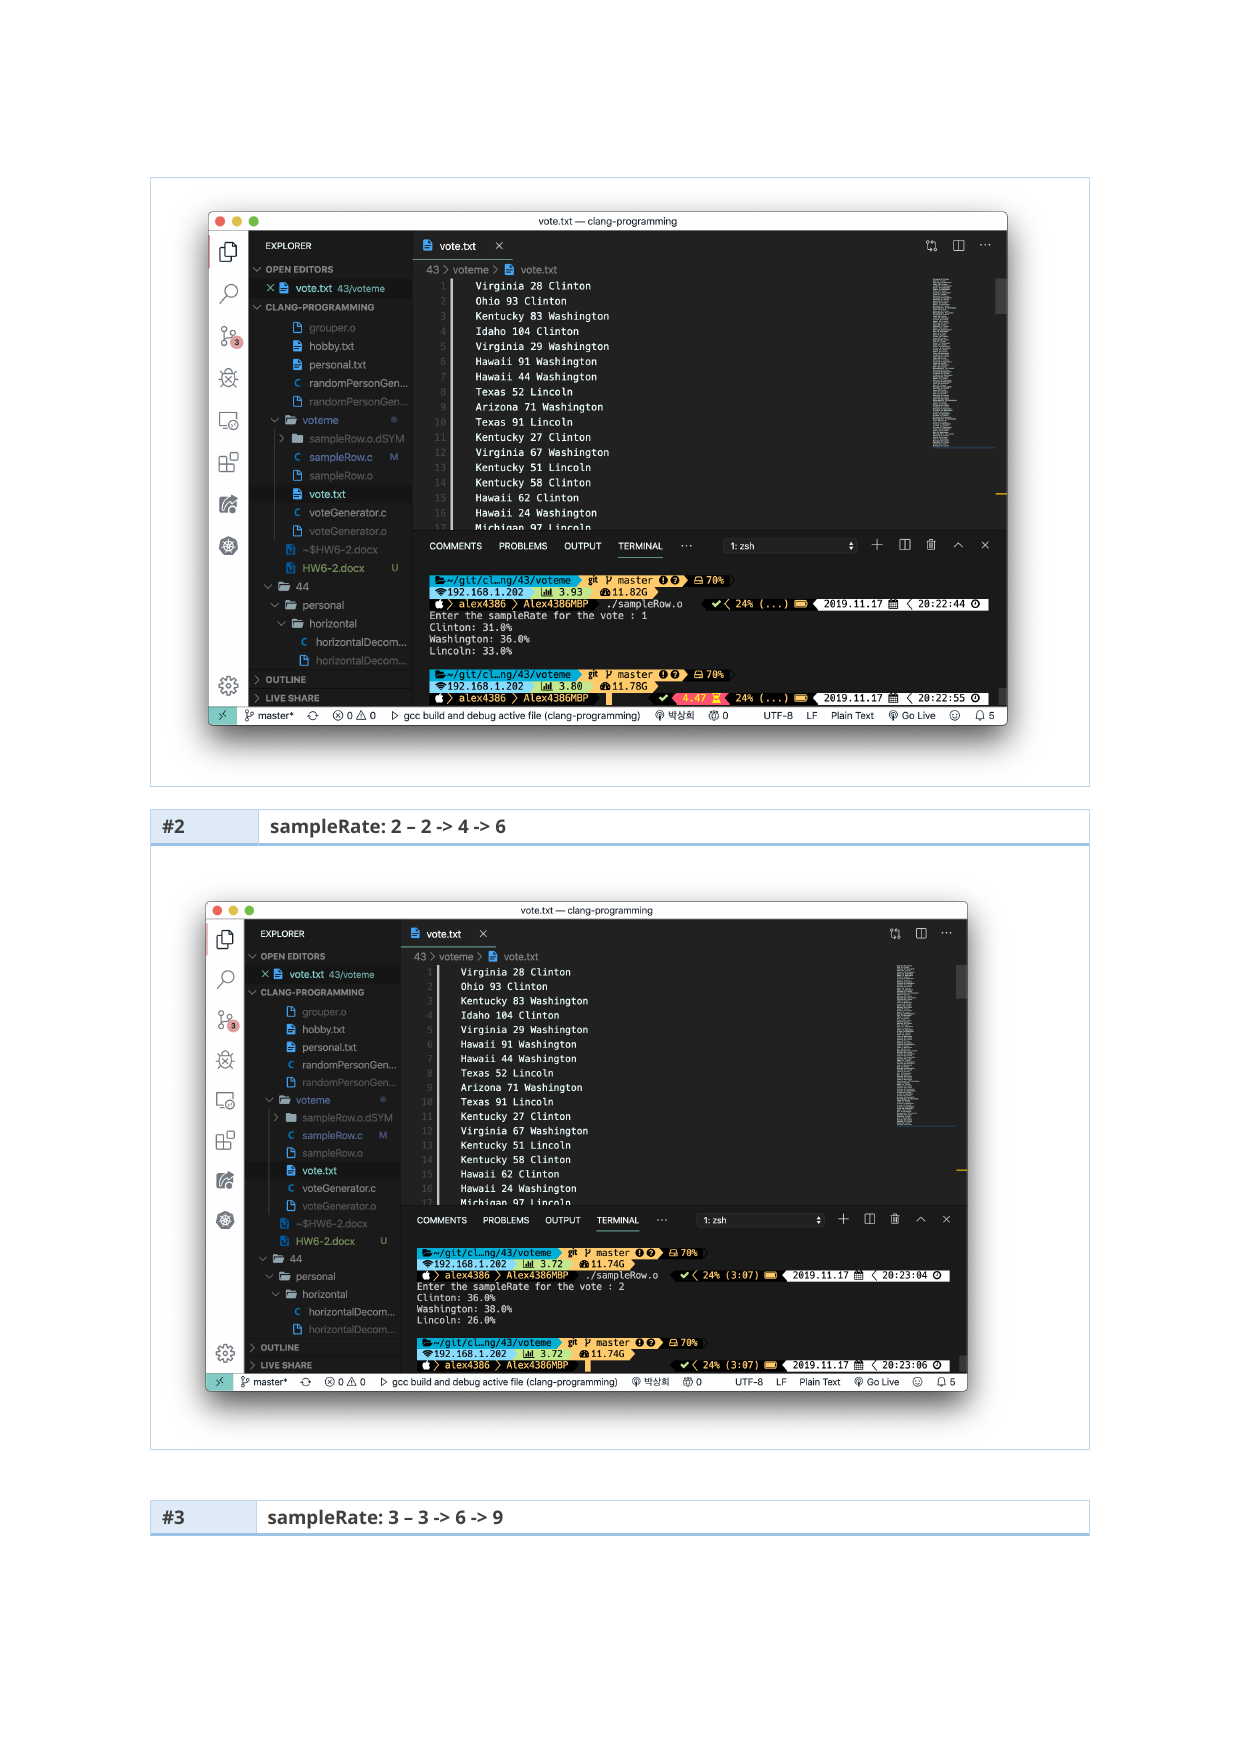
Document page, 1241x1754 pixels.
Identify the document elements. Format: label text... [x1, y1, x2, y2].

table_header #3 [151, 1501, 256, 1533]
table_cell [151, 178, 1089, 786]
picture [161, 180, 1053, 787]
picture [161, 871, 1012, 1450]
table_header sampleRate: 2 – 2 -> 4 -> 6 [259, 810, 1089, 843]
table_header #2 [151, 810, 258, 843]
table_header sampleRate: 3 – 3 -> 6 -> 9 [257, 1501, 1089, 1533]
table_cell [151, 846, 1089, 1449]
